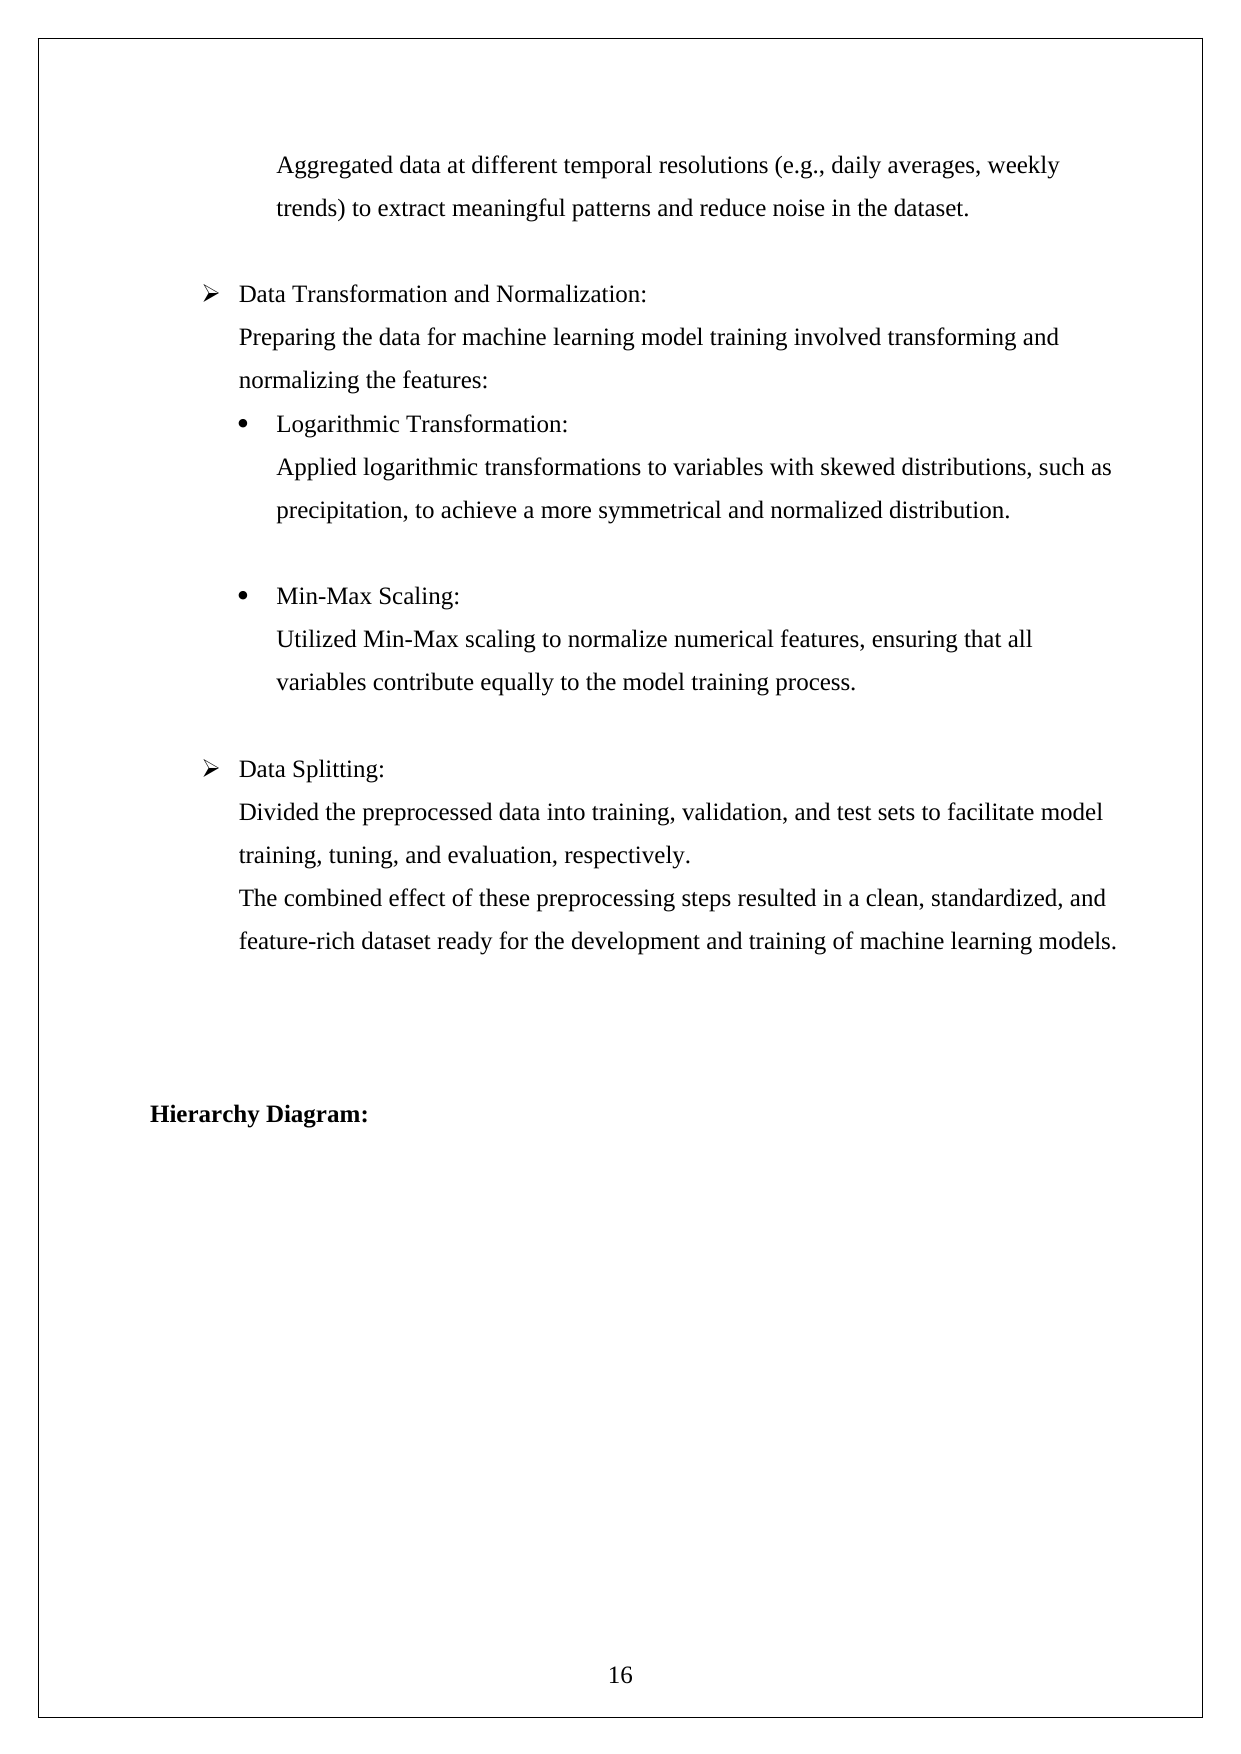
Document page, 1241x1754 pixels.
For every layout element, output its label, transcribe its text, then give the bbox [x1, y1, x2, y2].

list Min-Max Scaling: [239, 581, 1128, 610]
text Divided the preprocessed data into training, validation, and test sets to facilitate model training, tuning, and evaluation, respectively. [238, 797, 1128, 869]
list Data Transformation and Normalization: [201, 279, 1128, 308]
text Applied logarithmic transformations to variables with skewed distributions, such as precipitation, to achieve a more symmetrical and normalized distribution. [276, 452, 1128, 524]
list Logarithmic Transformation: [239, 409, 1128, 437]
text Utilized Min-Max scaling to normalize numerical features, ensuring that all variables contribute equally to the model training process. [276, 624, 1128, 696]
text Hierarchy Diagram: [112, 1099, 1128, 1127]
text Preparing the data for machine learning model training involved transforming and normalizing the features: [238, 322, 1128, 394]
text The combined effect of these preprocessing steps resulted in a clean, standardized, and feature-rich dataset ready for the development and training of machine learning models. [238, 883, 1128, 955]
list Data Splitting: [201, 754, 1128, 782]
text Aggregated data at different temporal resolutions (e.g., daily averages, weekly trends) to extract meaningful patterns and reduce noise in the dataset. [276, 150, 1128, 222]
